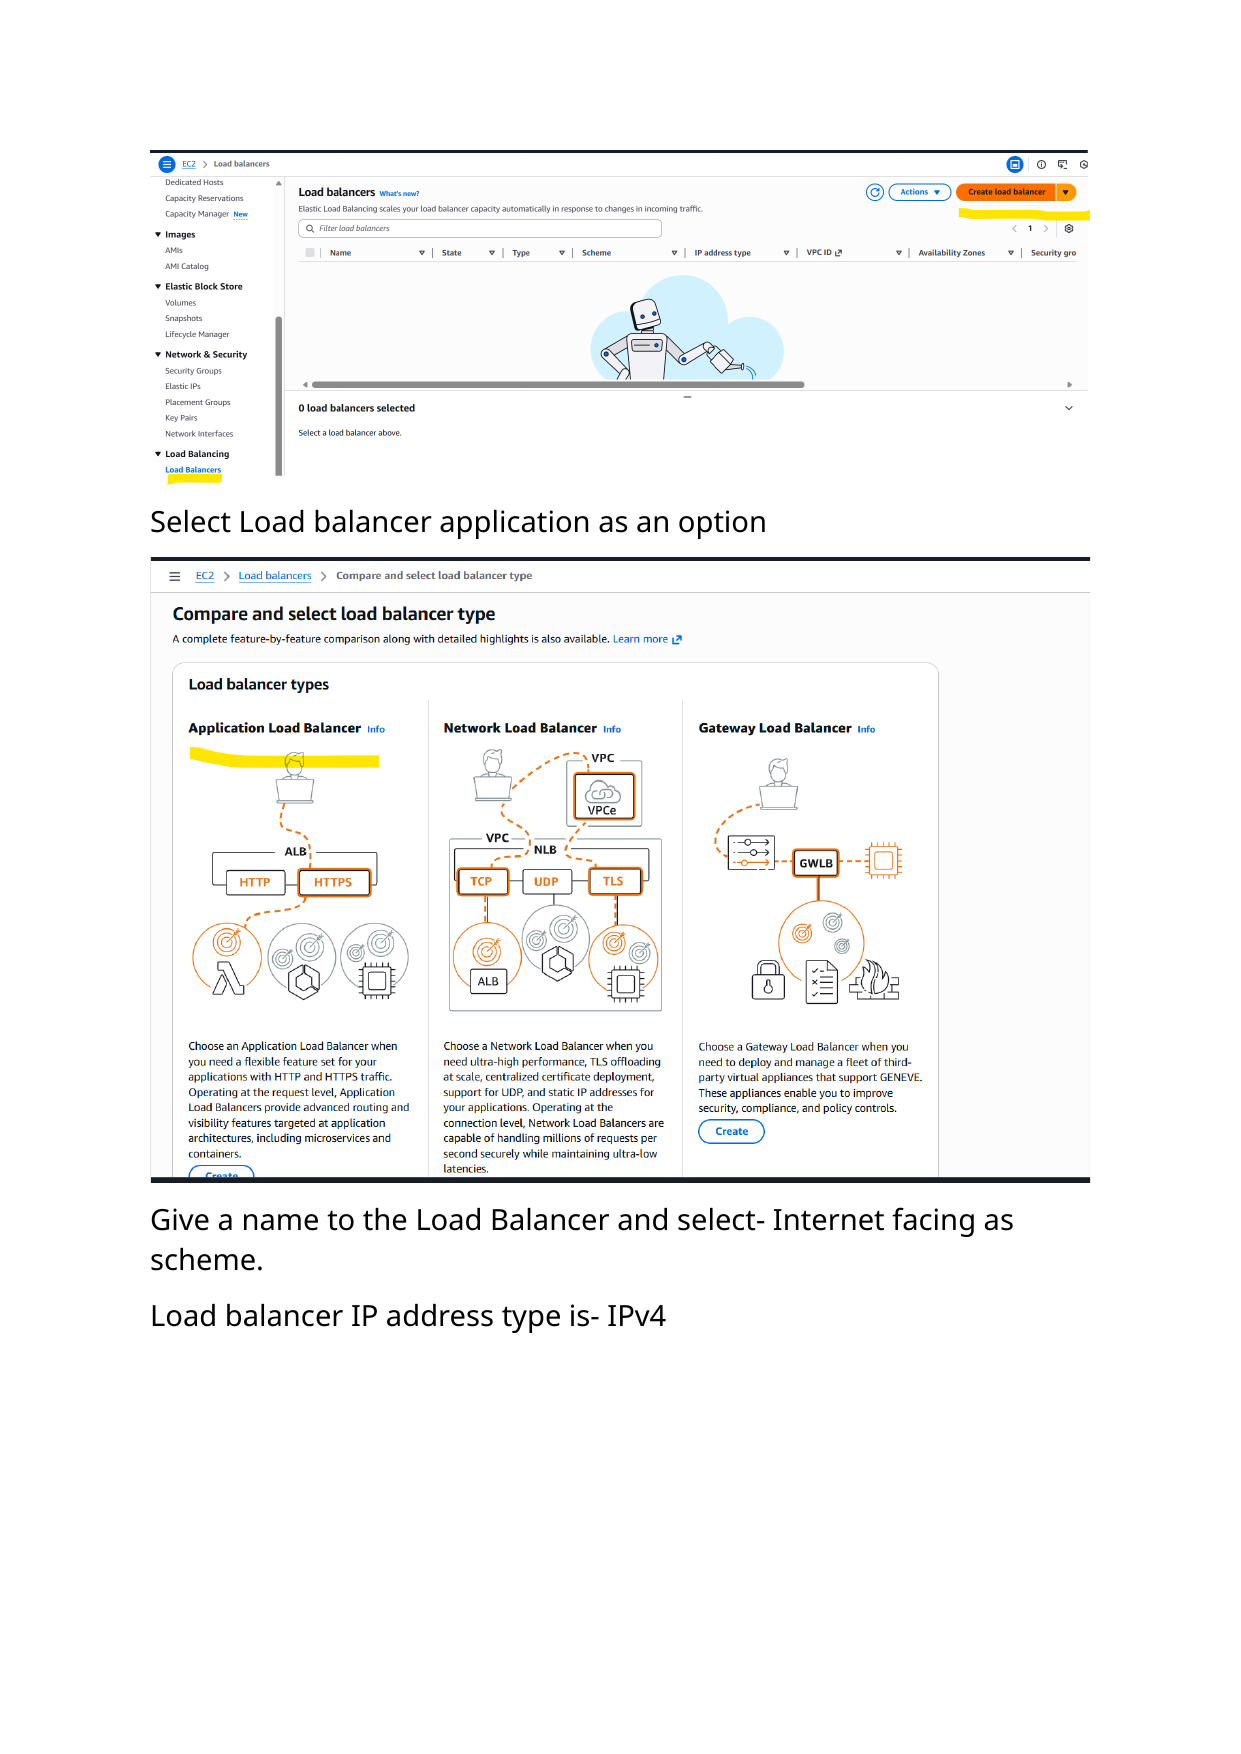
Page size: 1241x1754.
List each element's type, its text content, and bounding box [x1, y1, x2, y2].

text Select Load balancer application as an option [150, 501, 1090, 541]
text Load balancer IP address type is- IPv4 [150, 1295, 1090, 1335]
text Give a name to the Load Balancer and select- Internet facing as scheme. [150, 1199, 1090, 1278]
picture [150, 557, 1091, 1183]
picture [150, 150, 1091, 485]
